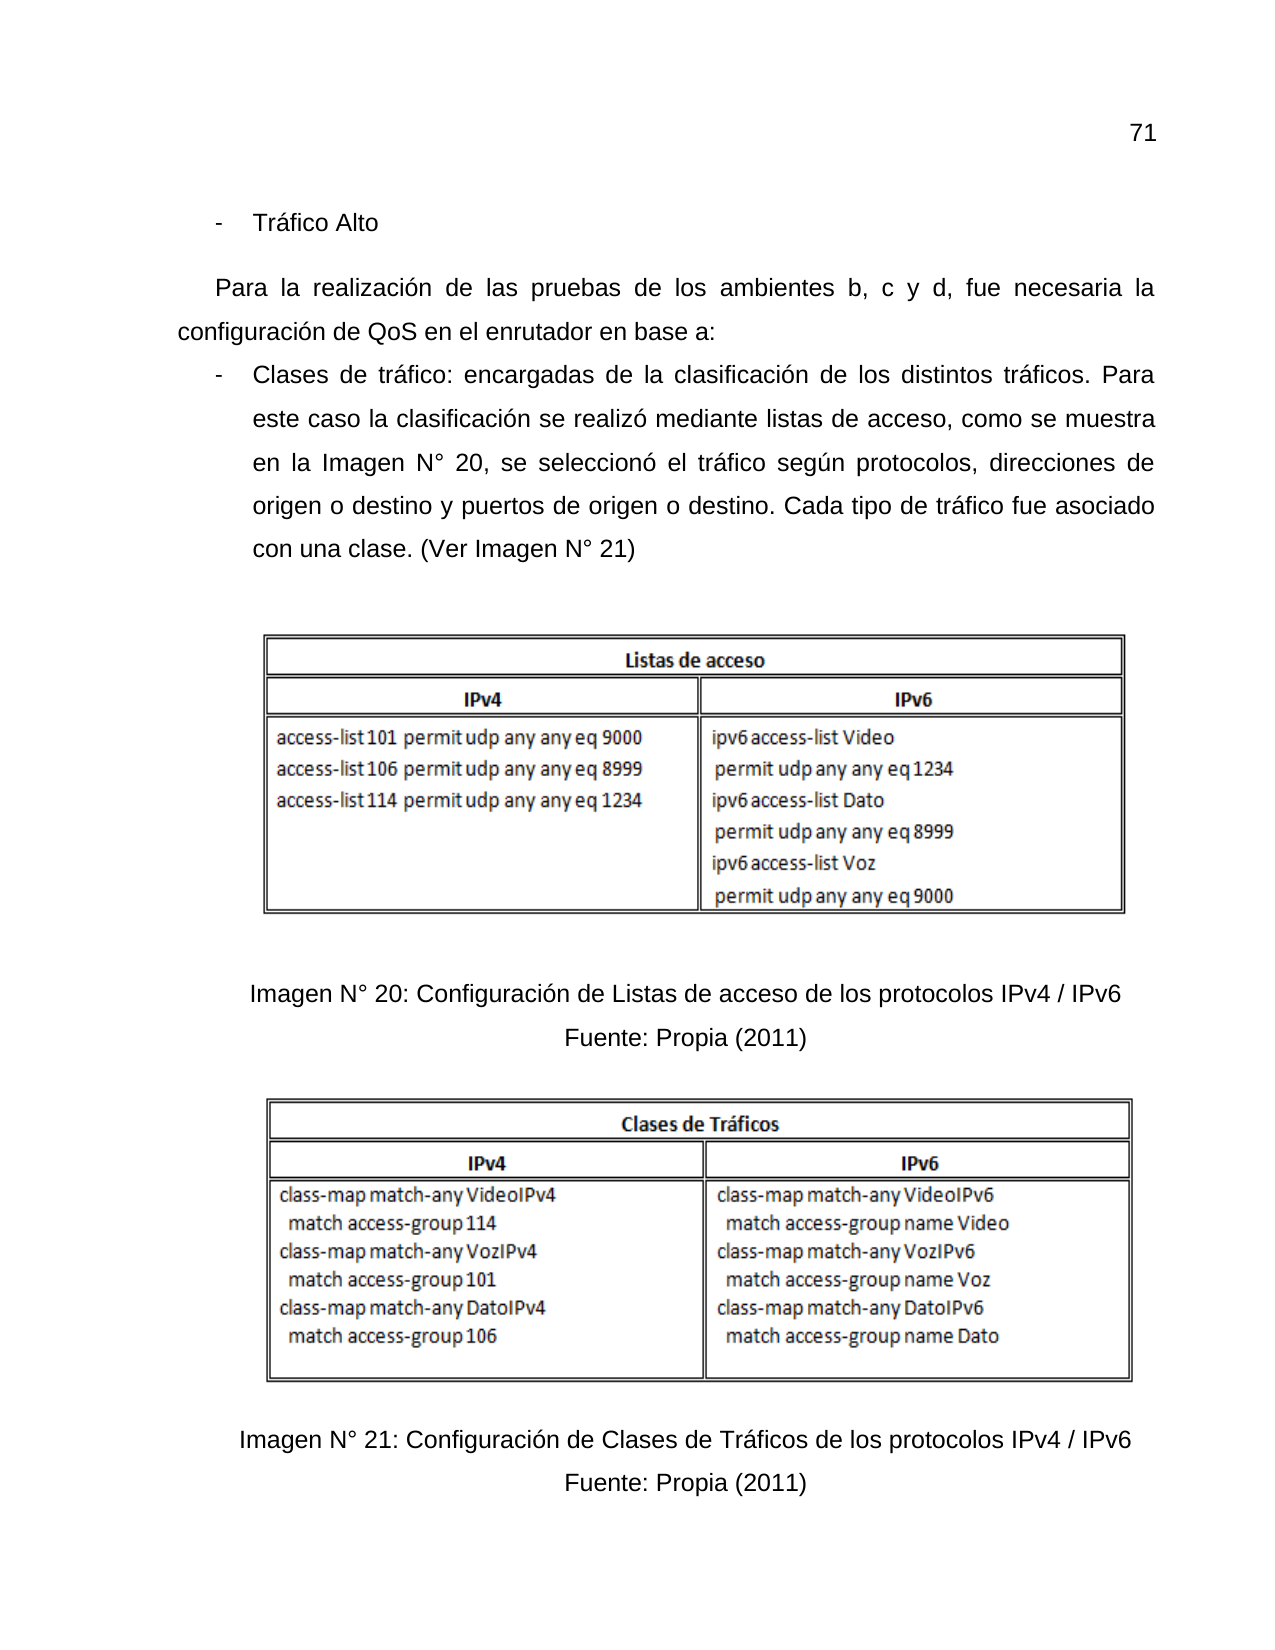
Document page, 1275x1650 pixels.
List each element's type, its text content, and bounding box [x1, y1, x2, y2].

picture [255, 620, 1137, 930]
picture [255, 1072, 1146, 1393]
list Tráfico Alto [215, 207, 1157, 237]
text Fuente: Propia (2011) [215, 1023, 1157, 1051]
list Clases de tráfico: encargadas de la clasificación de los distintos tráficos. Para este caso la clasificación se realizó mediante listas de acceso, como se muestra en la Imagen N° 20, se seleccionó el tráfico según protocolos, direcciones de origen o destino y puertos de origen o destino. Cada tipo de tráfico fue asociado con una clase. (Ver Imagen N° 21) [215, 359, 1157, 563]
text Para la realización de las pruebas de los ambientes b, c y d, fue necesaria la configuración de QoS en el enrutador en base a: [177, 273, 1157, 345]
text Fuente: Propia (2011) [215, 1468, 1157, 1497]
